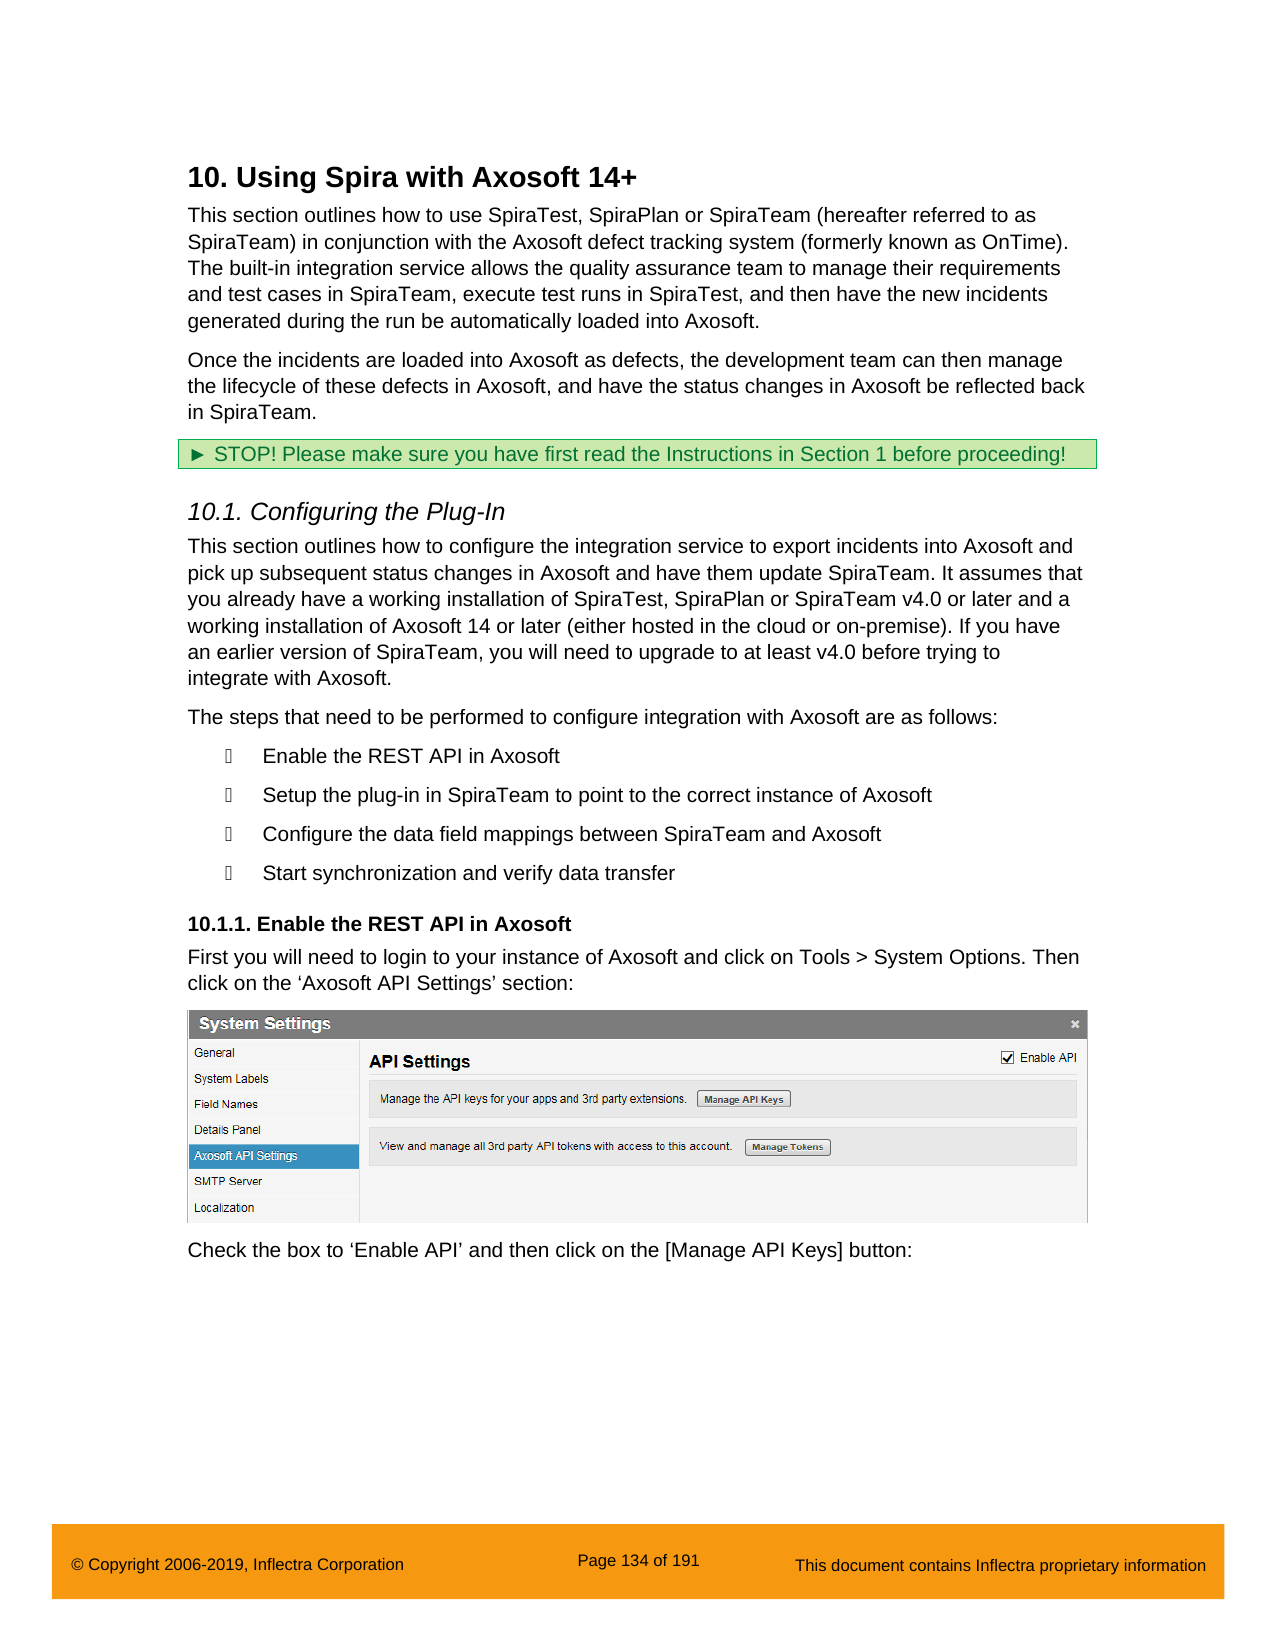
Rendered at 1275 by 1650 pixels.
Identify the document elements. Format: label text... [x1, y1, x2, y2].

text First you will need to login to your instance of Axosoft and click on Tools > System Options. Then click on the ‘Axosoft API Settings’ section: [187, 945, 1087, 995]
text ► STOP! Please make sure you have first read the Instructions in Section 1 before proceeding! [179, 440, 1096, 468]
subtitle 10.1. Configuring the Plug-In [187, 497, 1087, 525]
list Enable the REST API in Axosoft [225, 744, 1087, 768]
subtitle 10. Using Spira with Axosoft 14+ [187, 160, 1087, 193]
text The steps that need to be performed to configure integration with Axosoft are as follows: [187, 705, 1087, 729]
list Setup the plug-in in SpiraTeam to point to the correct instance of Axosoft [225, 783, 1087, 807]
text This section outlines how to use SpiraTest, SpiraPlan or SpiraTeam (hereafter referred to as SpiraTeam) in conjunction with the Axosoft defect tracking system (formerly known as OnTime). The built-in integration service allows the quality assurance team to manage their requirements and test cases in SpiraTeam, execute test runs in SpiraTest, and then have the new incidents generated during the run be automatically loaded into Axosoft. [187, 203, 1087, 332]
text This section outlines how to configure the integration service to export incidents into Axosoft and pick up subsequent status changes in Axosoft and have them update SpiraTeam. It assumes that you already have a working installation of SpiraTest, SpiraPlan or SpiraTeam v4.0 or later and a working installation of Axosoft 14 or later (either hosted in the cloud or on-premise). If you have an earlier version of SpiraTeam, you will need to upgrade to at least v4.0 before trying to integrate with Axosoft. [187, 534, 1087, 690]
text Once the incidents are loaded into Axosoft as defects, the development team can then manage the lifecycle of these defects in Axosoft, and have the status changes in Axosoft be reflected back in SpiraTeam. [187, 347, 1087, 424]
list Configure the data field mappings between SpiraTeam and Axosoft [225, 822, 1087, 846]
text Check the box to ‘Enable API’ and then click on the [Manage API Keys] button: [187, 1238, 1087, 1262]
list Start synchronization and verify data transfer [225, 861, 1087, 885]
picture [187, 1010, 1088, 1223]
subtitle 10.1.1. Enable the REST API in Axosoft [187, 912, 1087, 936]
